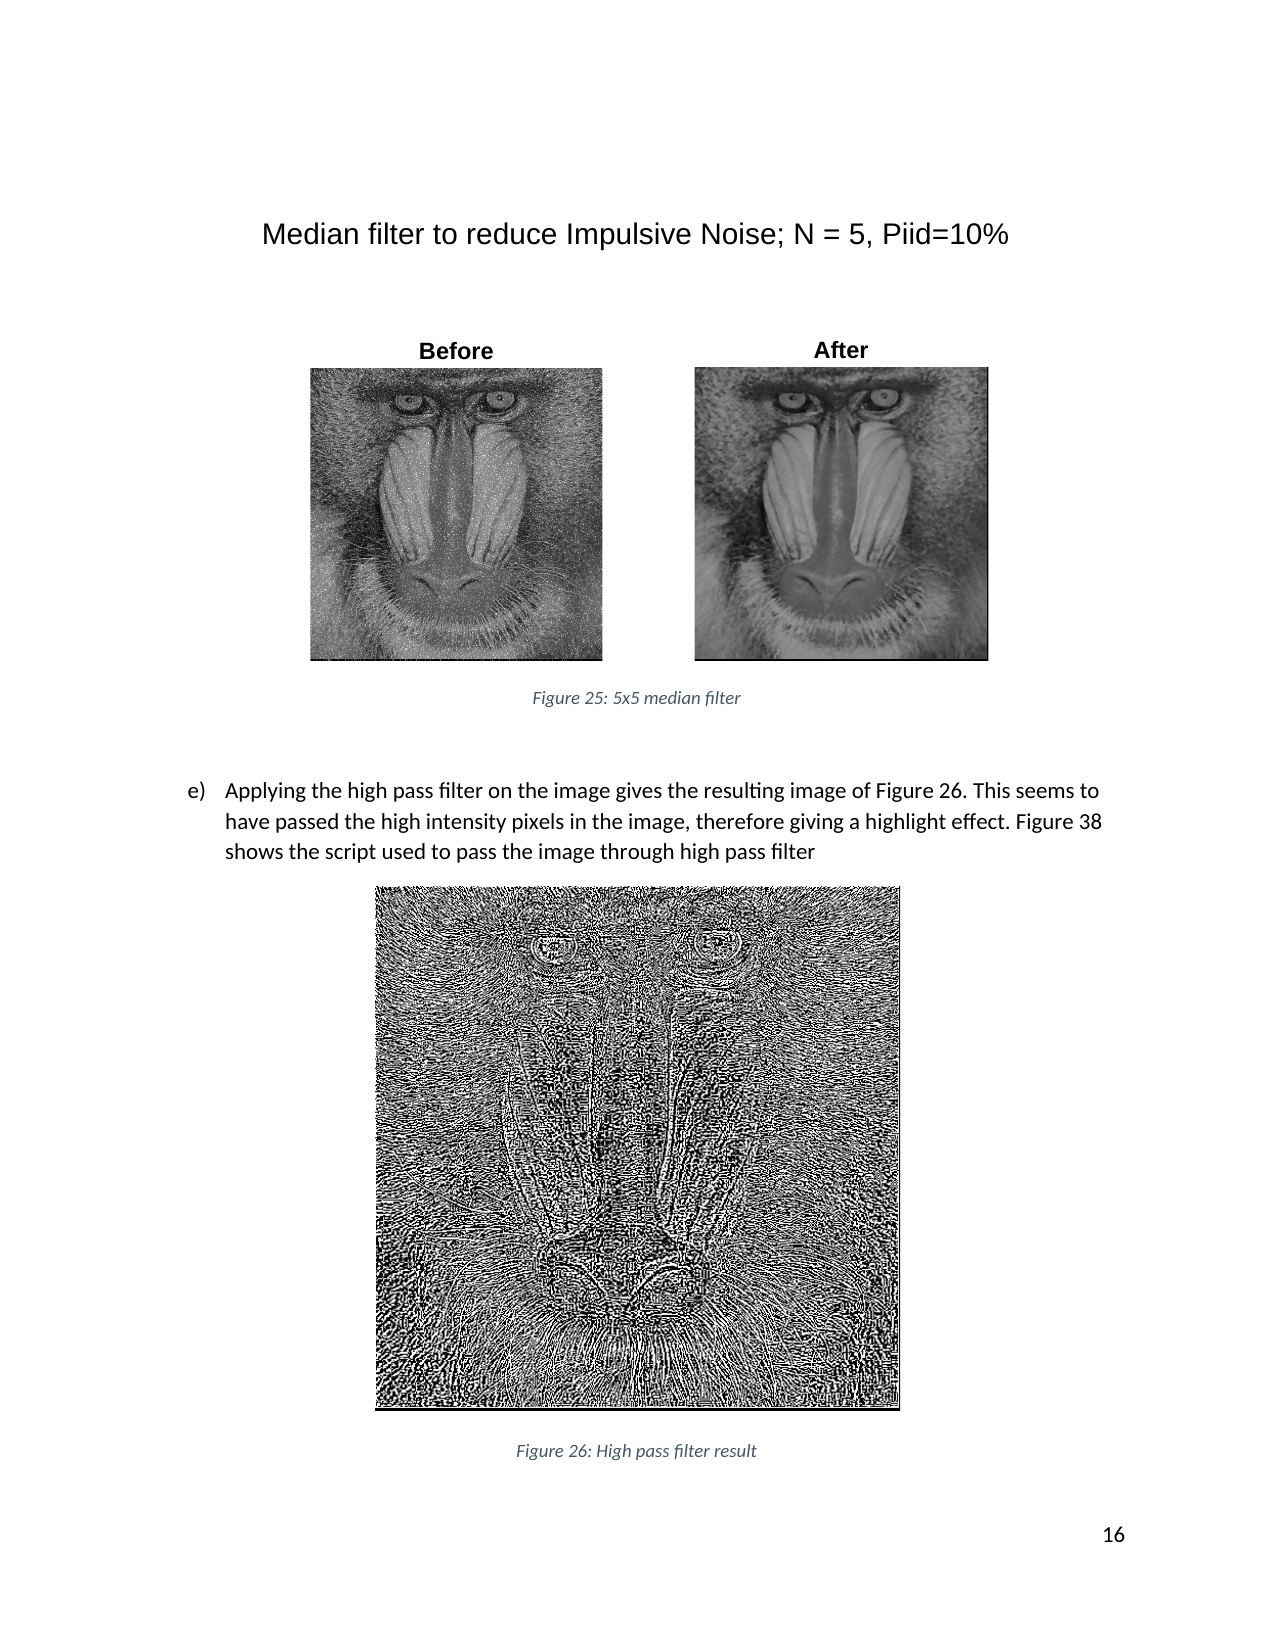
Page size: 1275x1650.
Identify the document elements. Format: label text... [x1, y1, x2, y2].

list Applying the high pass filter on the image gives the resulting image of Figure 26. This seems to have passed the high intensity pixels in the image, therefore giving a highlight effect. Figure 38 shows the script used to pass the image through high pass filter [187, 777, 1125, 865]
text Figure 25: 5x5 median filter [150, 686, 1125, 709]
text Figure 26: High pass filter result [150, 1439, 1125, 1462]
